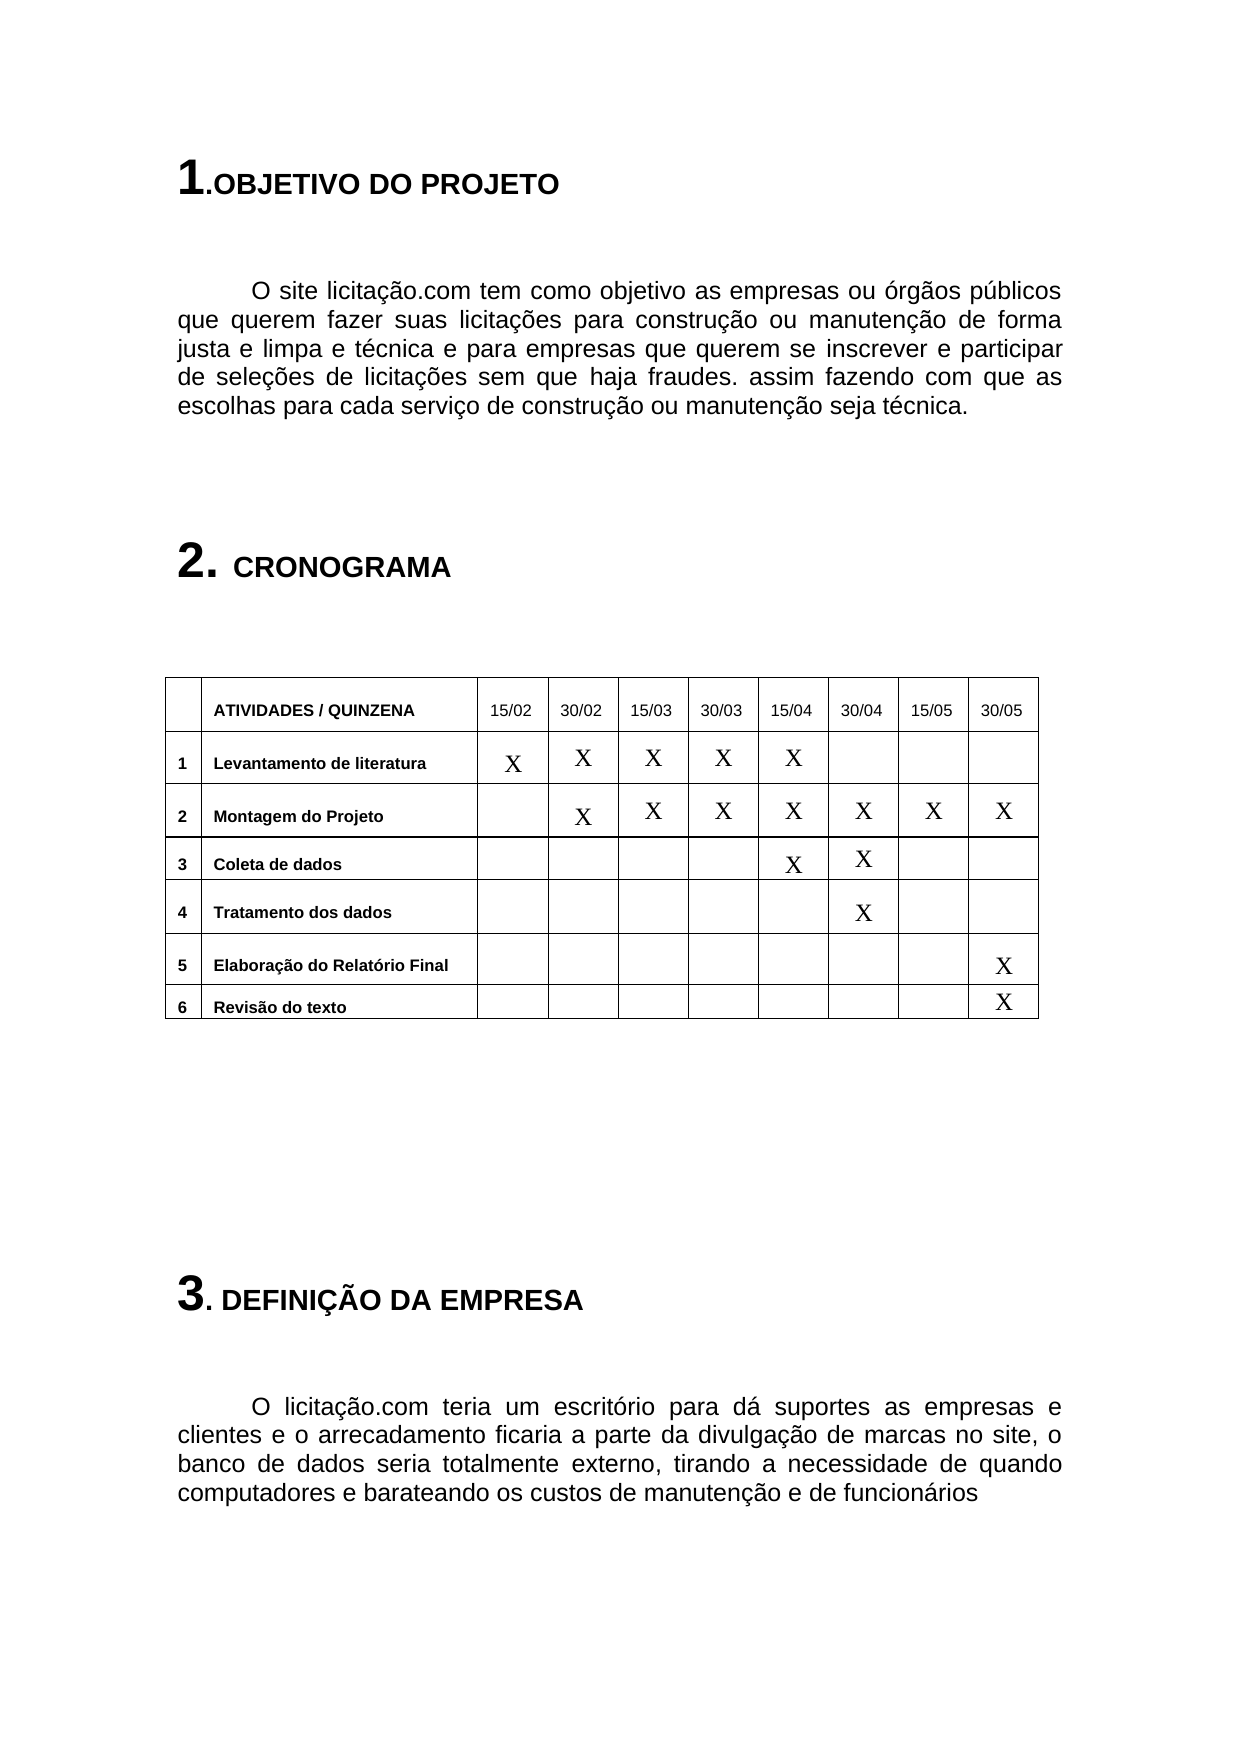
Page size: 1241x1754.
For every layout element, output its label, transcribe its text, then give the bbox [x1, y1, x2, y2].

table_cell [549, 838, 618, 879]
table_cell X [969, 784, 1038, 836]
table_cell [549, 934, 618, 984]
text 2. CRONOGRAMA [177, 531, 1063, 588]
table_cell [759, 934, 828, 984]
table_cell [899, 985, 968, 1018]
table_cell 6 [166, 985, 201, 1018]
table_cell X [829, 838, 898, 879]
text O licitação.com teria um escritório para dá suportes as empresas e clientes e o arrecadamento ficaria a parte da divulgação de marcas no site, o banco de dados seria totalmente externo, tirando a necessidade de quando computadores e barateando os custos de manutenção e de funcionários [177, 1391, 1063, 1506]
table_cell X [689, 732, 758, 783]
table_cell [689, 934, 758, 984]
table_cell 5 [166, 934, 201, 984]
table_cell [969, 880, 1038, 932]
table_cell [619, 985, 688, 1018]
table_cell [829, 985, 898, 1018]
table_cell X [689, 784, 758, 836]
table_header 15/05 [899, 678, 968, 731]
table_cell [549, 880, 618, 932]
table_header 30/02 [549, 678, 618, 731]
table_cell [478, 985, 548, 1018]
table_header 15/02 [478, 678, 548, 731]
table_cell X [759, 838, 828, 879]
table_header [166, 678, 201, 731]
table_header ATIVIDADES / QUINZENA [202, 678, 477, 731]
table_cell Revisão do texto [202, 985, 477, 1018]
table_cell X [549, 784, 618, 836]
table_cell 2 [166, 784, 201, 836]
table_cell X [969, 934, 1038, 984]
table_cell [899, 732, 968, 783]
table_cell X [549, 732, 618, 783]
table_cell Tratamento dos dados [202, 880, 477, 932]
table_cell [969, 838, 1038, 879]
table_cell [478, 838, 548, 879]
text 3. DEFINIÇÃO DA EMPRESA [177, 1263, 1063, 1320]
table_header 15/04 [759, 678, 828, 731]
text 1.OBJETIVO DO PROJETO [177, 148, 1063, 205]
table_cell X [829, 784, 898, 836]
table_cell [478, 784, 548, 836]
table_cell 4 [166, 880, 201, 932]
table_cell [759, 985, 828, 1018]
table_cell [478, 934, 548, 984]
table_header 30/05 [969, 678, 1038, 731]
table_header 15/03 [619, 678, 688, 731]
table_cell [619, 934, 688, 984]
table_cell [619, 838, 688, 879]
text O site licitação.com tem como objetivo as empresas ou órgãos públicos que querem fazer suas licitações para construção ou manutenção de forma justa e limpa e técnica e para empresas que querem se inscrever e participar de seleções de licitações sem que haja fraudes. assim fazendo com que as escolhas para cada serviço de construção ou manutenção seja técnica. [177, 276, 1063, 420]
table_cell [619, 880, 688, 932]
table_cell [899, 934, 968, 984]
table_cell Levantamento de literatura [202, 732, 477, 783]
table_cell X [619, 784, 688, 836]
table_cell X [478, 732, 548, 783]
table_cell X [759, 732, 828, 783]
table_header 30/04 [829, 678, 898, 731]
table_cell X [969, 985, 1038, 1018]
table_cell 1 [166, 732, 201, 783]
table_cell Elaboração do Relatório Final [202, 934, 477, 984]
table_cell Montagem do Projeto [202, 784, 477, 836]
table_cell [969, 732, 1038, 783]
table_cell [899, 838, 968, 879]
table_cell X [829, 880, 898, 932]
table_cell Coleta de dados [202, 838, 477, 879]
table_cell [689, 985, 758, 1018]
table_cell [549, 985, 618, 1018]
table_cell X [899, 784, 968, 836]
table_cell [478, 880, 548, 932]
table_cell X [759, 784, 828, 836]
table_cell [829, 732, 898, 783]
table_cell [759, 880, 828, 932]
table_cell [899, 880, 968, 932]
table_cell X [619, 732, 688, 783]
table_cell [689, 838, 758, 879]
table_cell 3 [166, 838, 201, 879]
table_cell [829, 934, 898, 984]
table_cell [689, 880, 758, 932]
table_header 30/03 [689, 678, 758, 731]
